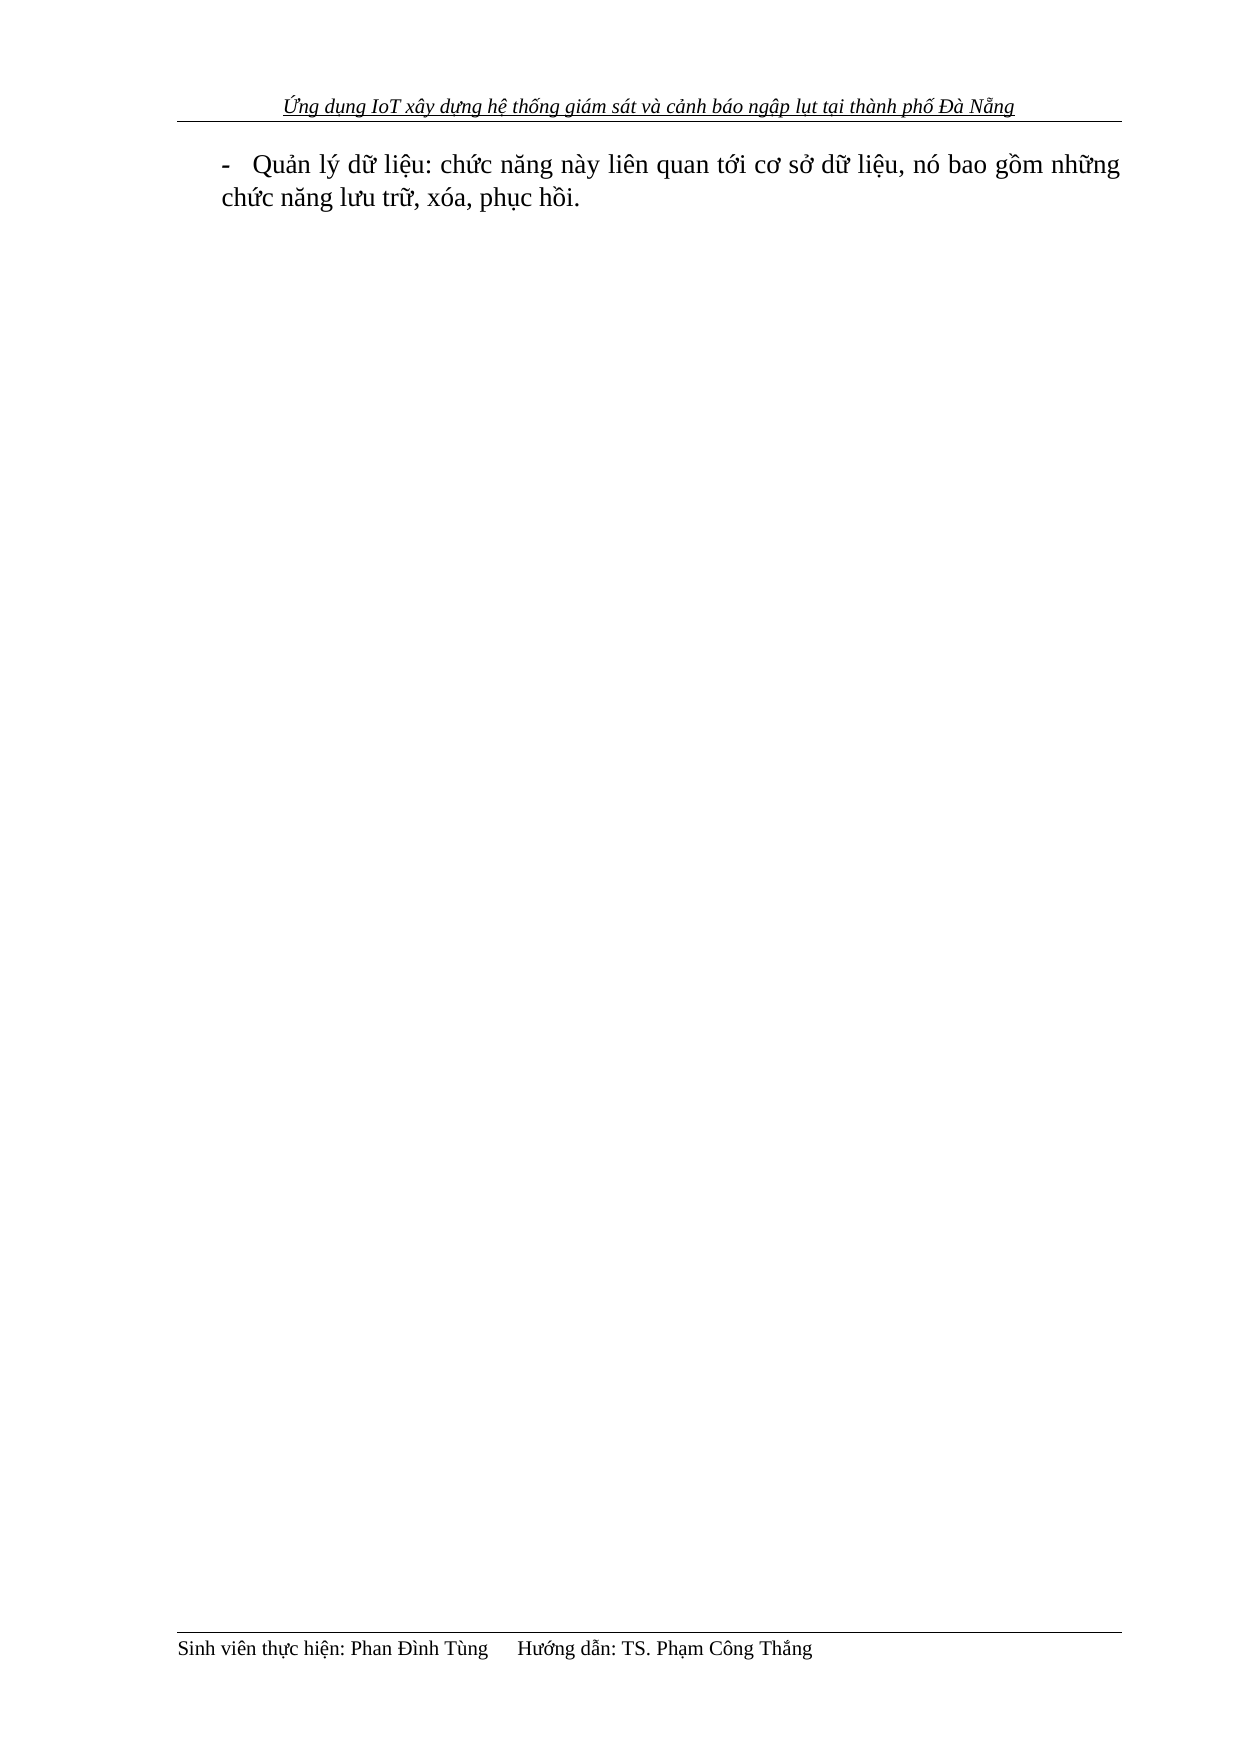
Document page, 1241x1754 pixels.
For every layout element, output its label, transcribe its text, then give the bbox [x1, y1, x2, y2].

list Quản lý dữ liệu: chức năng này liên quan tới cơ sở dữ liệu, nó bao gồm những chức năng lưu trữ, xóa, phục hồi. [221, 148, 1122, 212]
